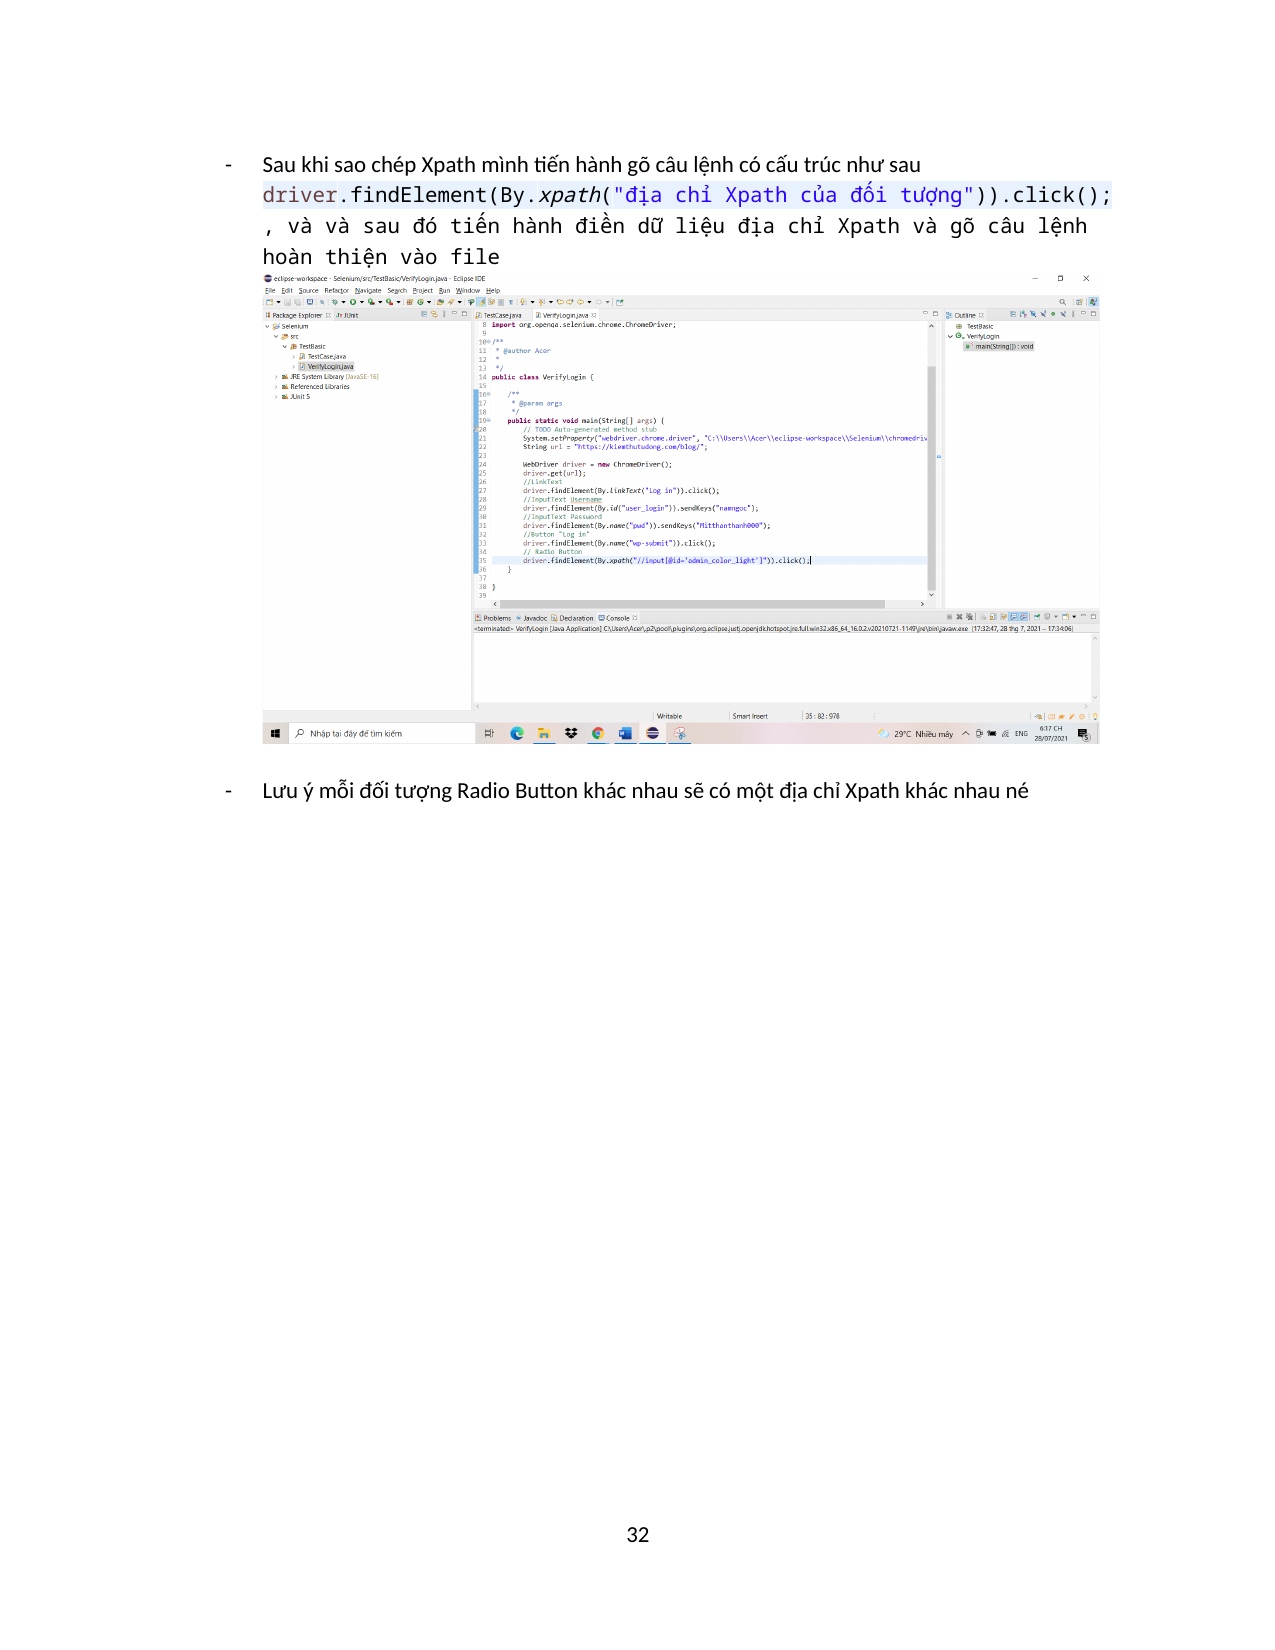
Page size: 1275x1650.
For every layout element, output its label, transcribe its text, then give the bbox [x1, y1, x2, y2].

picture [262, 272, 1100, 744]
list Sau khi sao chép Xpath mình tiến hành gõ câu lệnh có cấu trúc như sau driver.findElement(By.xpath("địa chỉ Xpath của đối tượng")).click(); , và và sau đó tiến hành điền dữ liệu địa chỉ Xpath và gõ câu lệnh hoàn thiện vào file [225, 150, 1125, 270]
list Lưu ý mỗi đối tượng Radio Button khác nhau sẽ có một địa chỉ Xpath khác nhau né [225, 776, 1125, 804]
